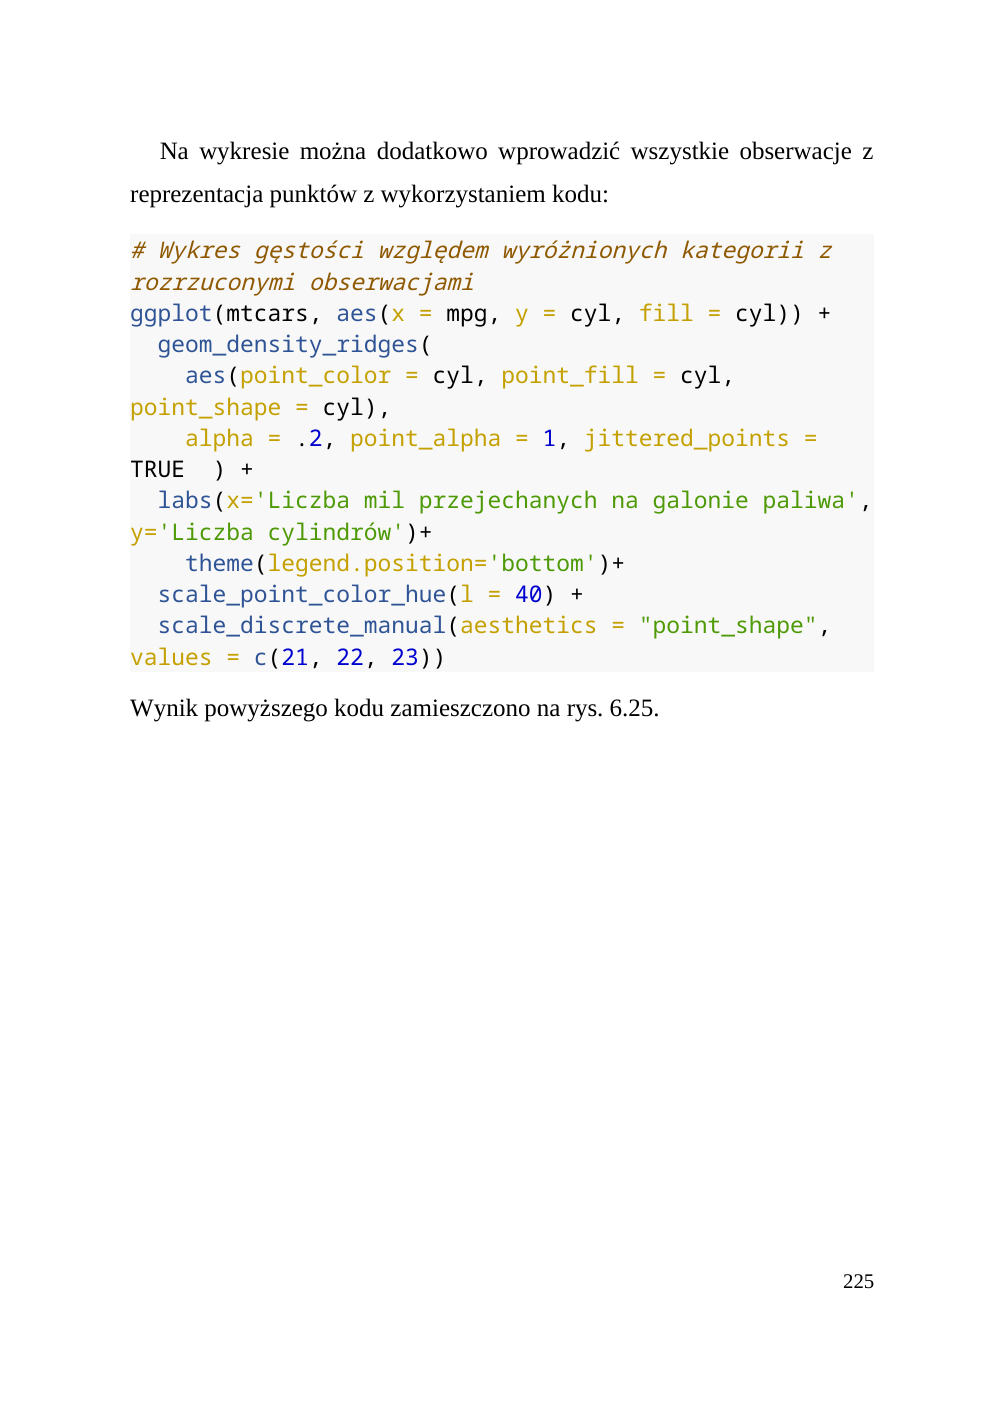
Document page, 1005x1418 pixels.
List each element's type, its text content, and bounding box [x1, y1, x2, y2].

text # Wykres gęstości względem wyróżnionych kategorii z rozrzuconymi obserwacjami ggplot(mtcars, aes(x = mpg, y = cyl, fill = cyl)) + geom_density_ridges( aes(point_color = cyl, point_fill = cyl, point_shape = cyl), alpha = .2, point_alpha = 1, jittered_points = TRUE ) + labs(x='Liczba mil przejechanych na galonie paliwa', y='Liczba cylindrów')+ theme(legend.position='bottom')+ scale_point_color_hue(l = 40) + scale_discrete_manual(aesthetics = "point_shape", values = c(21, 22, 23)) [130, 234, 874, 672]
text Na wykresie można dodatkowo wprowadzić wszystkie obserwacje z reprezentacja punktów z wykorzystaniem kodu: [130, 136, 874, 208]
text Wynik powyższego kodu zamieszczono na rys. 6.25. [130, 693, 874, 722]
